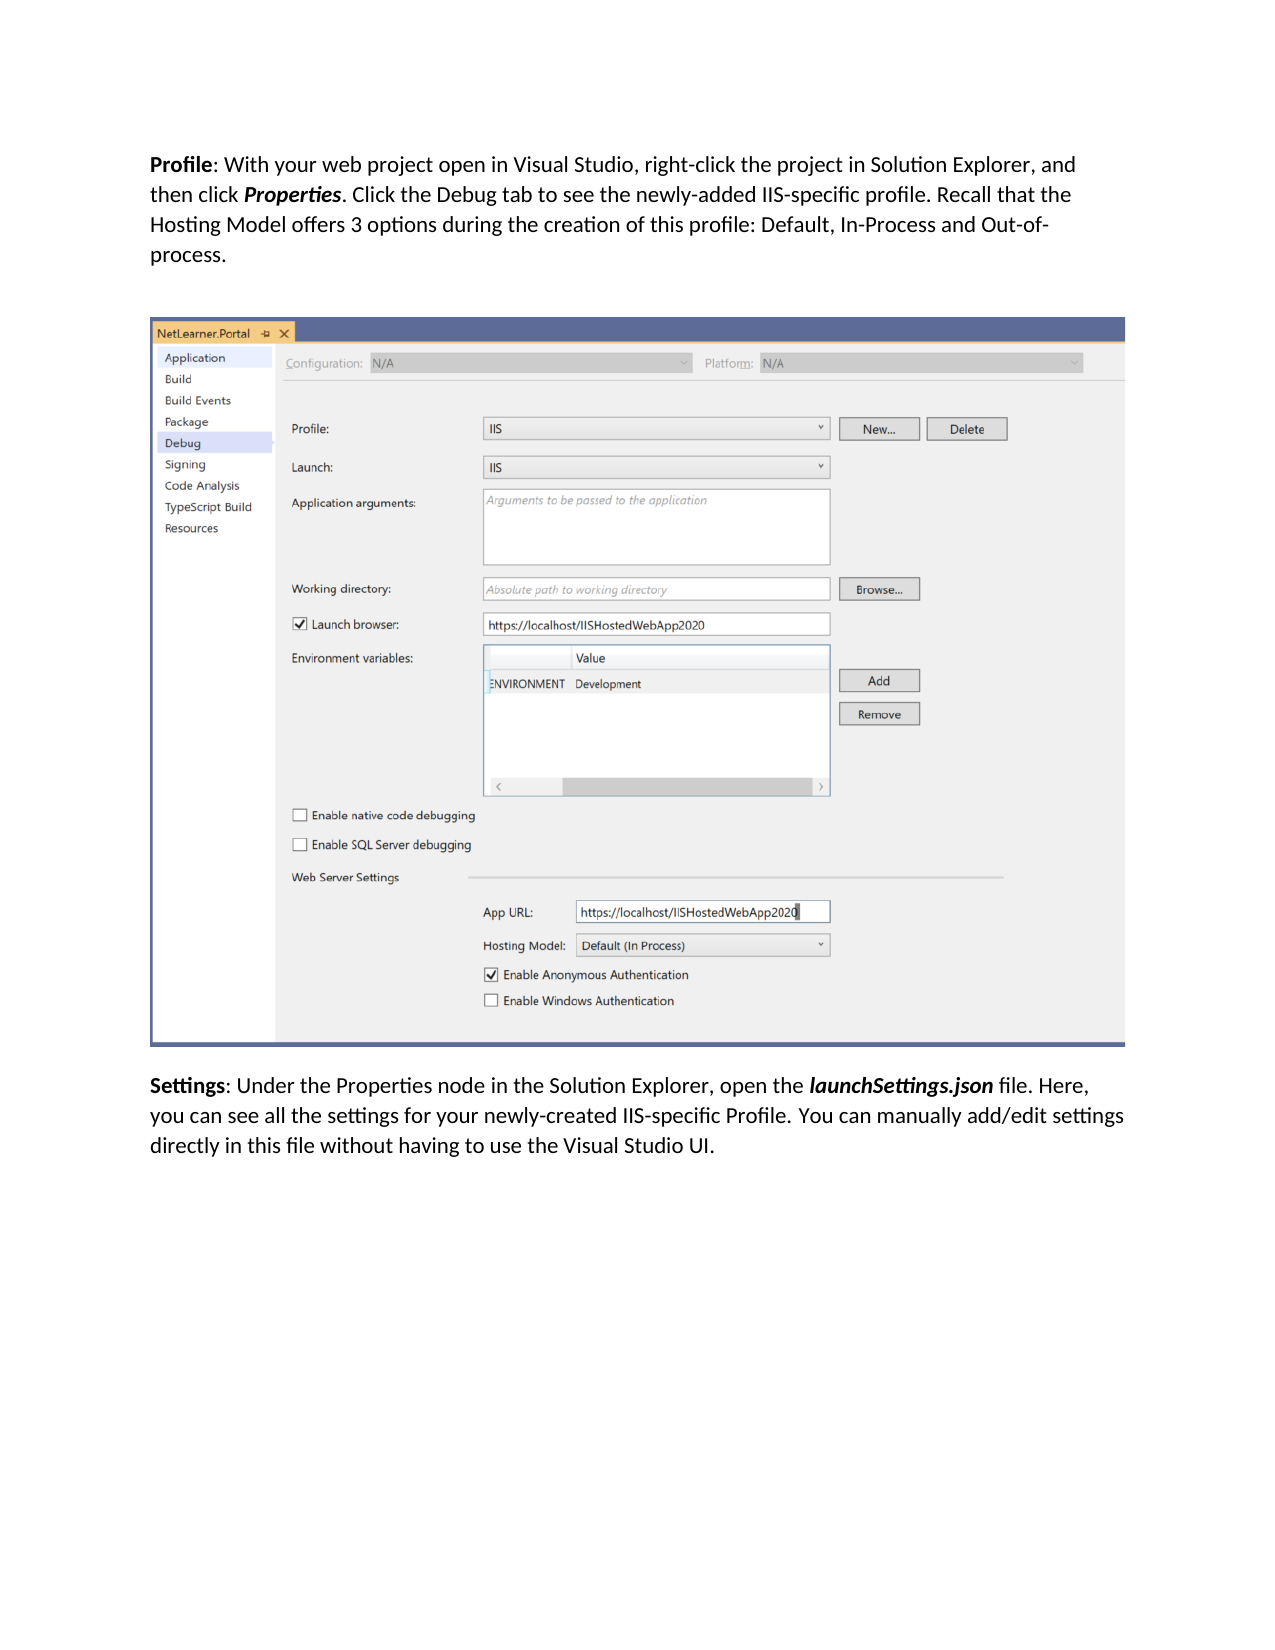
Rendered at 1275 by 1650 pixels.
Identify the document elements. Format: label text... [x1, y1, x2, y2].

text Settings: Under the Properties node in the Solution Explorer, open the launchSettings.json file. Here, you can see all the settings for your newly-created IIS-specific Profile. You can manually add/edit settings directly in this file without having to use the Visual Studio UI. [150, 1071, 1125, 1159]
picture [150, 317, 1125, 1047]
text Profile: With your web project open in Visual Studio, right-click the project in Solution Explorer, and then click Properties. Click the Debug tab to see the newly-added IIS-specific profile. Recall that the Hosting Model offers 3 options during the creation of this profile: Default, In-Process and Out-of-process. [150, 150, 1125, 269]
